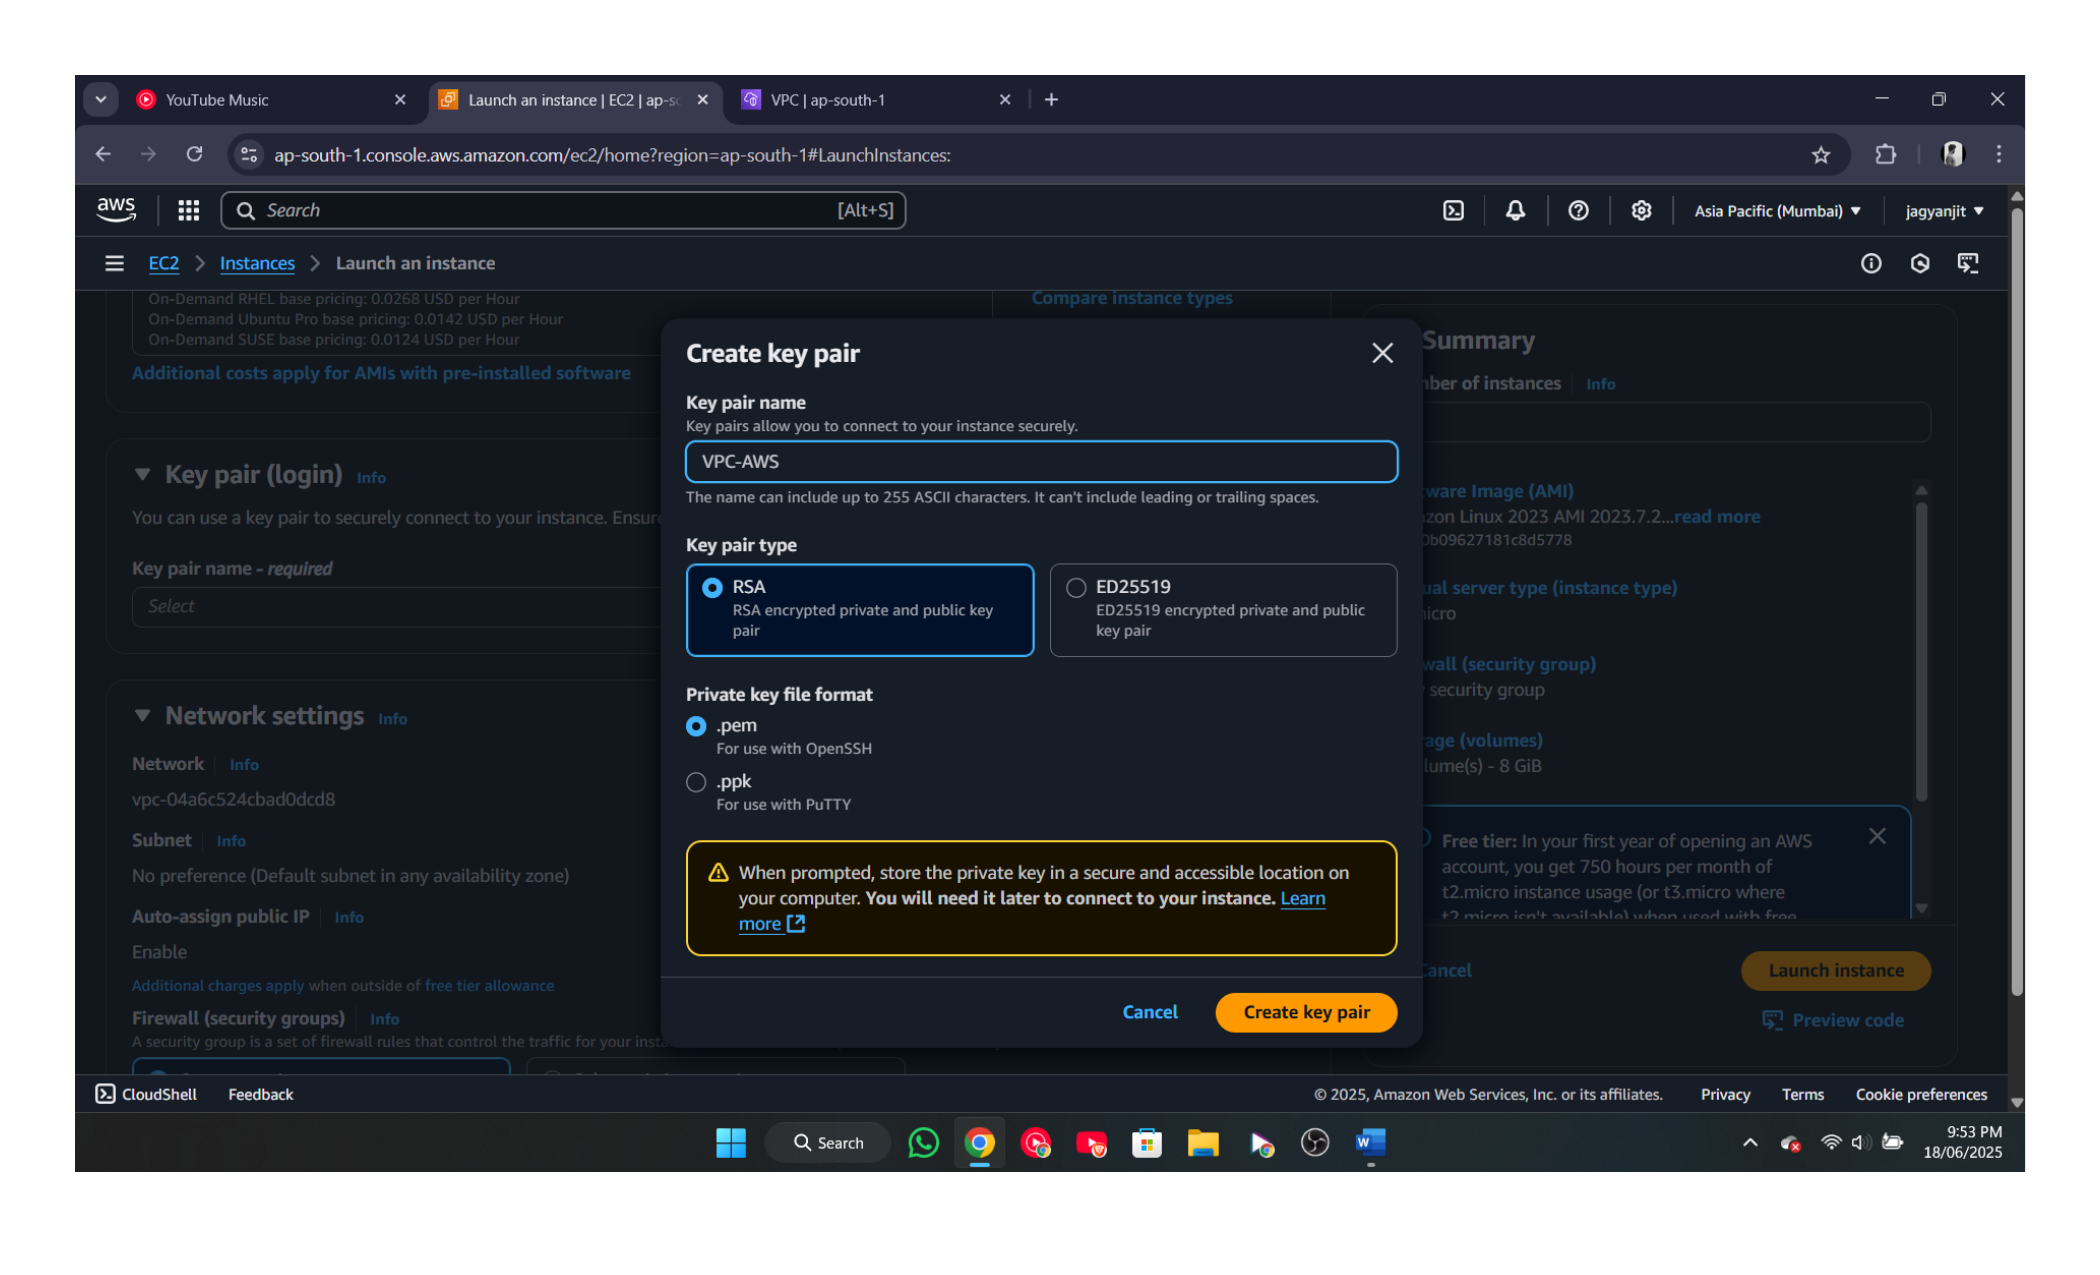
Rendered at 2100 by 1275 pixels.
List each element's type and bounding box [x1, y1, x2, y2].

picture [75, 75, 2026, 1172]
